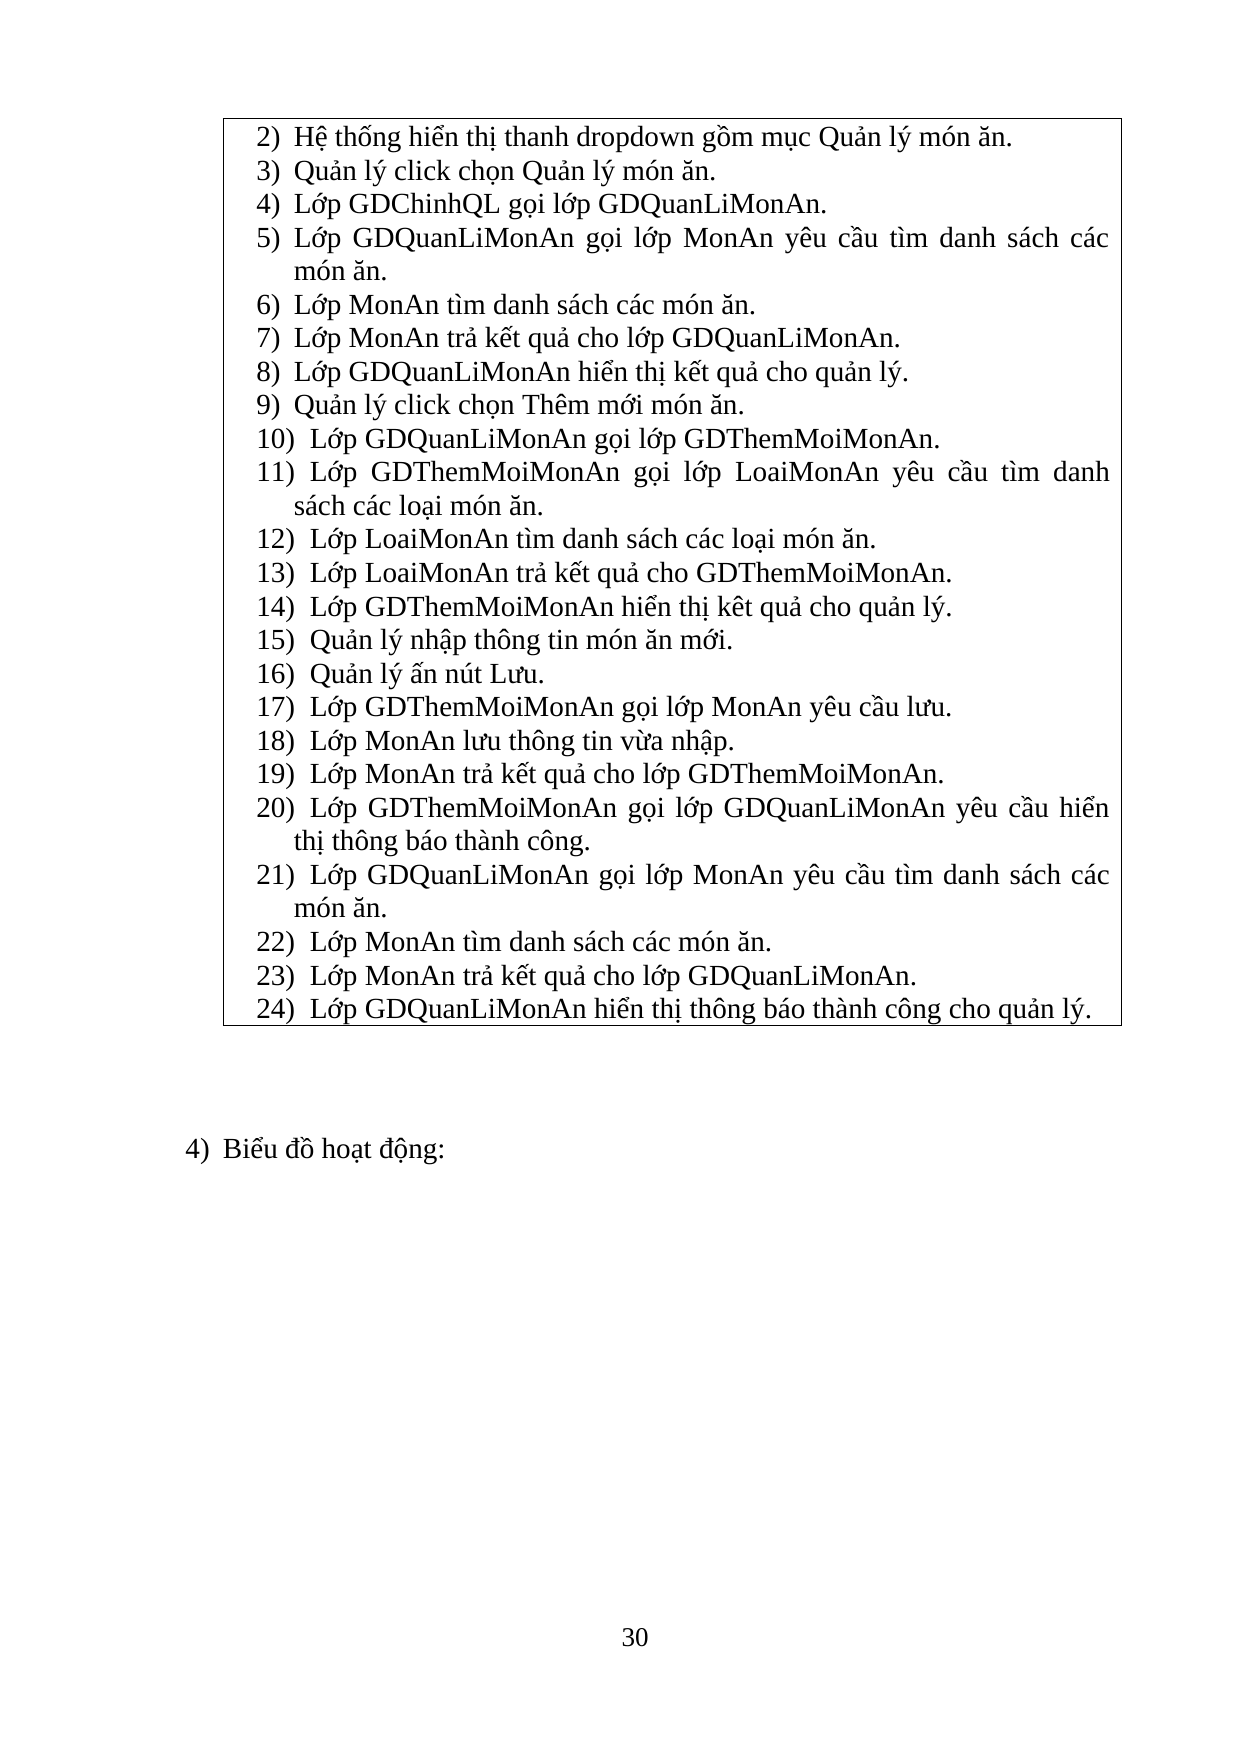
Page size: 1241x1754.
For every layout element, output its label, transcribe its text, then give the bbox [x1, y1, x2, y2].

list Biểu đồ hoạt động: [185, 1131, 1122, 1165]
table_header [224, 119, 1121, 1025]
